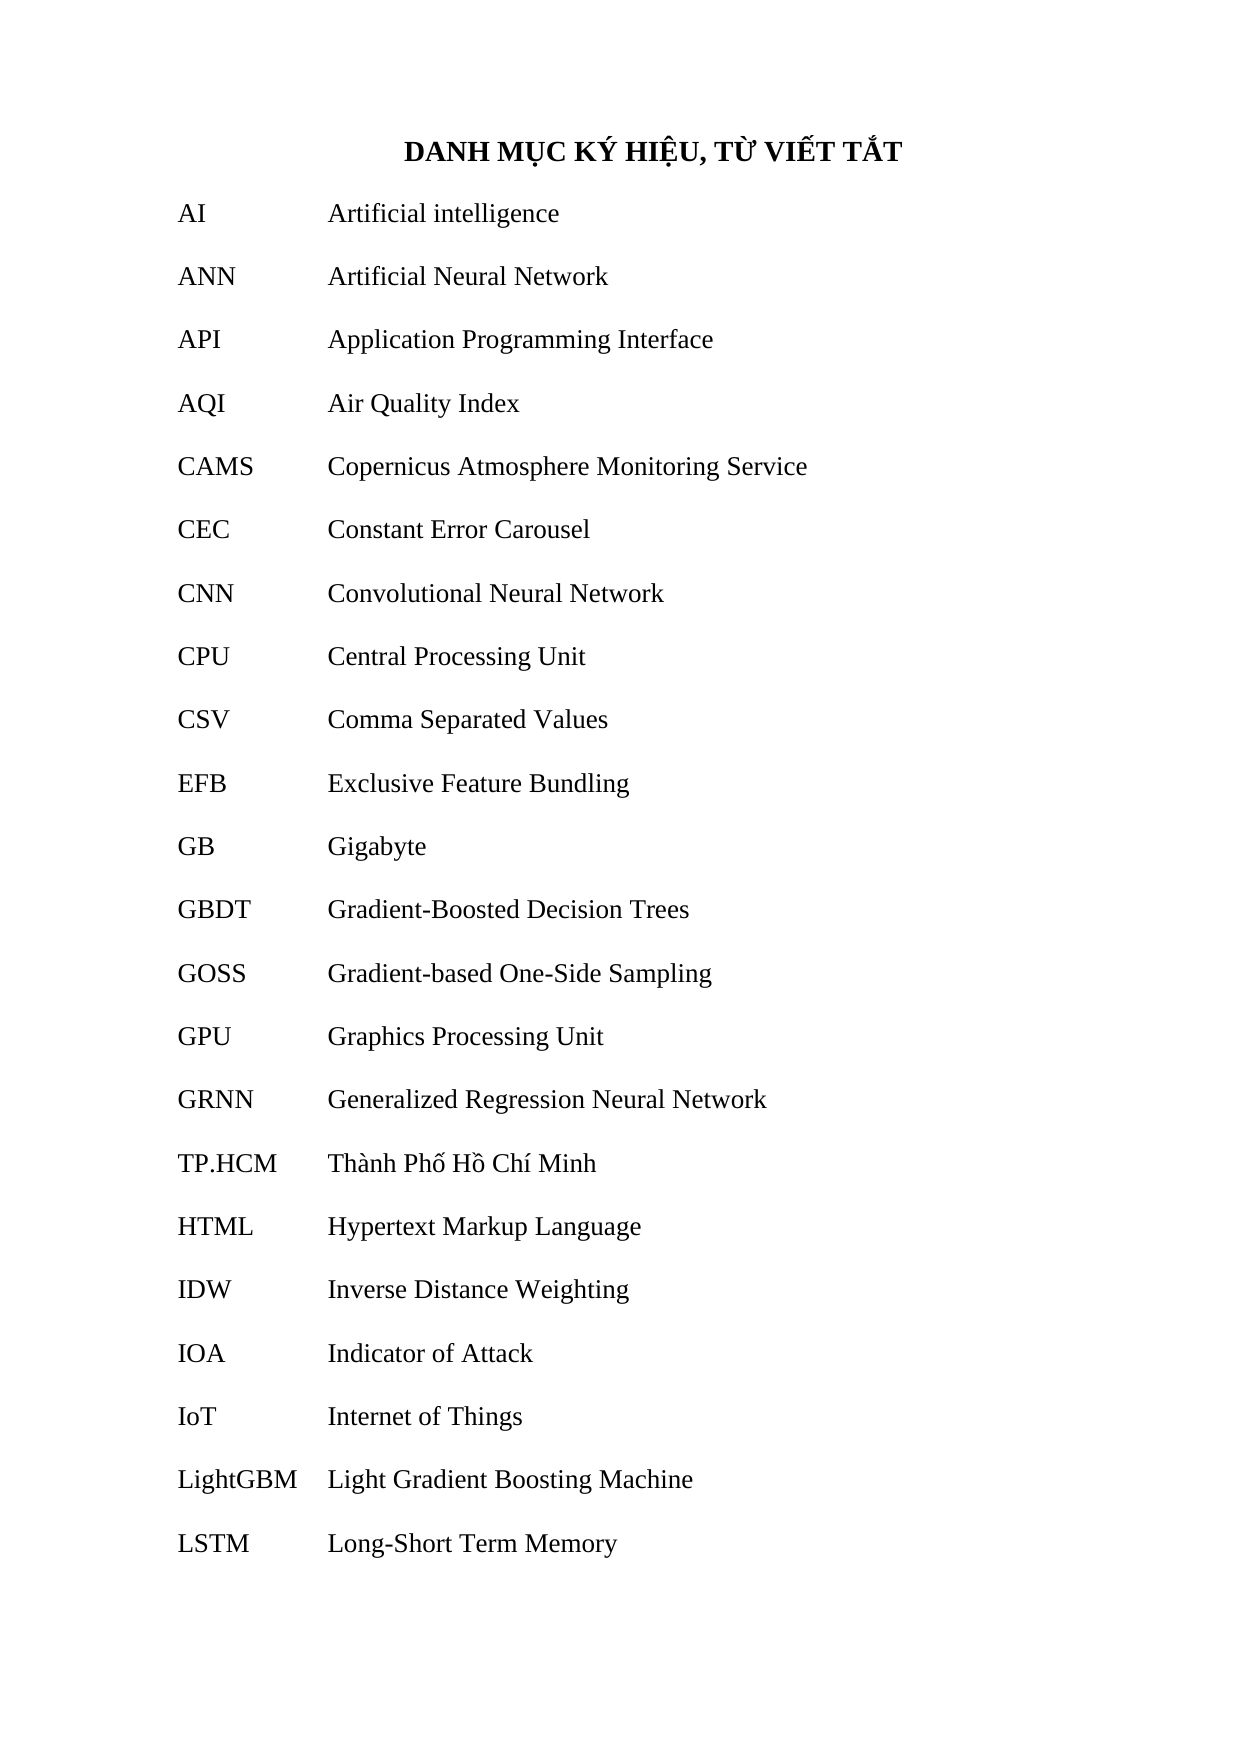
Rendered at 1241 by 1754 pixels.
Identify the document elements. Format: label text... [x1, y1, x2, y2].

text TP.HCM Thành Phố Hồ Chí Minh [177, 1147, 1122, 1178]
text LightGBM Light Gradient Boosting Machine [177, 1464, 1122, 1495]
text CEC Constant Error Carousel [177, 514, 1122, 545]
text ANN Artificial Neural Network [177, 260, 1122, 291]
text GBDT Gradient-Boosted Decision Trees [177, 894, 1122, 925]
title DANH MỤC KÝ HIỆU, TỪ VIẾT TẮT [177, 134, 1122, 168]
text AQI Air Quality Index [177, 387, 1122, 418]
text GB Gigabyte [177, 830, 1122, 861]
text API Application Programming Interface [177, 324, 1122, 355]
text IoT Internet of Things [177, 1400, 1122, 1431]
text CPU Central Processing Unit [177, 640, 1122, 671]
text GRNN Generalized Regression Neural Network [177, 1084, 1122, 1115]
text HTML Hypertext Markup Language [177, 1210, 1122, 1241]
text IOA Indicator of Attack [177, 1337, 1122, 1368]
text GPU Graphics Processing Unit [177, 1020, 1122, 1051]
text AI Artificial intelligence [177, 197, 1122, 228]
text EFB Exclusive Feature Bundling [177, 767, 1122, 798]
text CAMS Copernicus Atmosphere Monitoring Service [177, 450, 1122, 481]
text CNN Convolutional Neural Network [177, 577, 1122, 608]
text IDW Inverse Distance Weighting [177, 1274, 1122, 1305]
text CSV Comma Separated Values [177, 704, 1122, 735]
text LSTM Long-Short Term Memory [177, 1527, 1122, 1558]
text GOSS Gradient-based One-Side Sampling [177, 957, 1122, 988]
